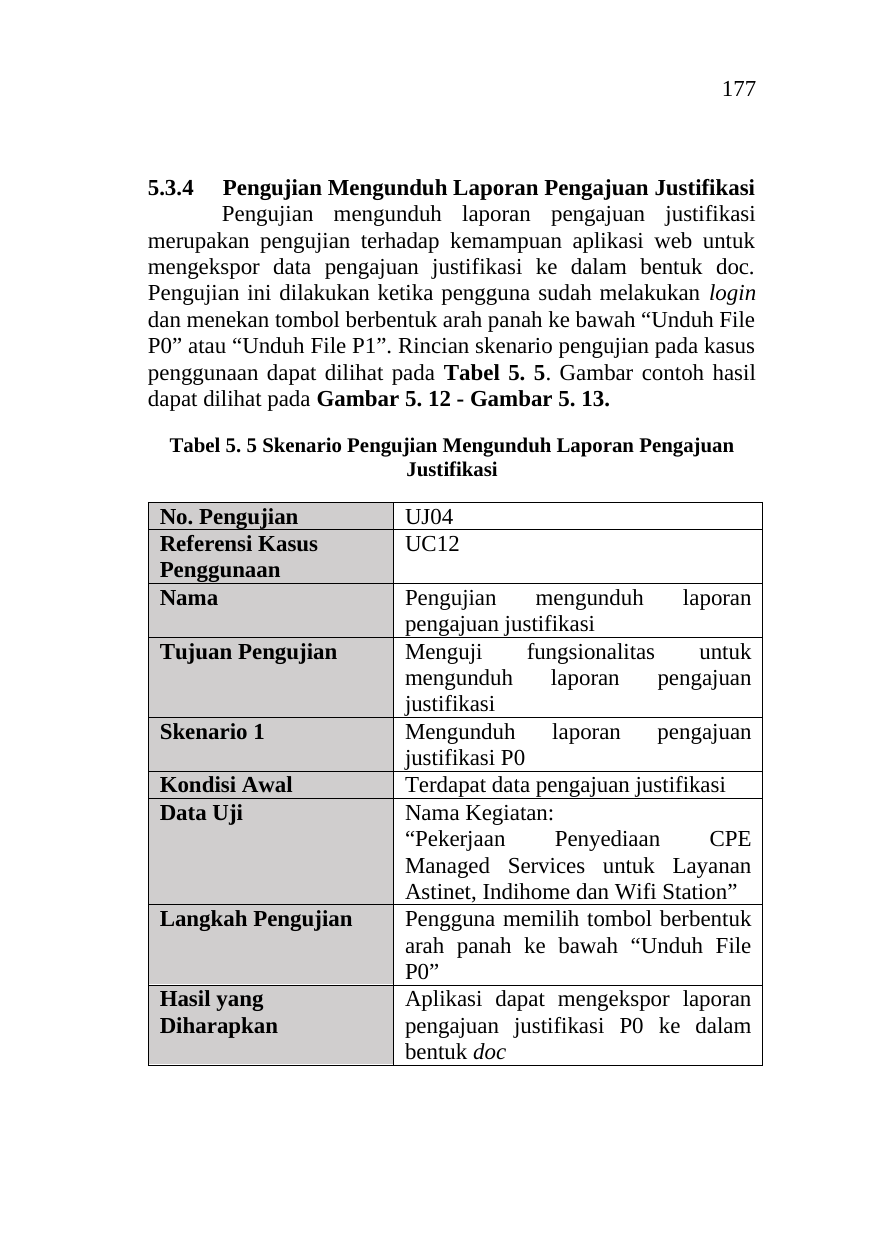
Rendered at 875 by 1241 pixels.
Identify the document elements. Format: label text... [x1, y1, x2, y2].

text Pengujian mengunduh laporan pengajuan justifikasi merupakan pengujian terhadap kemampuan aplikasi web untuk mengekspor data pengajuan justifikasi ke dalam bentuk doc. Pengujian ini dilakukan ketika pengguna sudah melakukan login dan menekan tombol berbentuk arah panah ke bawah “Unduh File P0” atau “Unduh File P1”. Rincian skenario pengujian pada kasus penggunaan dapat dilihat pada Tabel 5. 5. Gambar contoh hasil dapat dilihat pada Gambar 5. 12 - Gambar 5. 13. [148, 200, 756, 411]
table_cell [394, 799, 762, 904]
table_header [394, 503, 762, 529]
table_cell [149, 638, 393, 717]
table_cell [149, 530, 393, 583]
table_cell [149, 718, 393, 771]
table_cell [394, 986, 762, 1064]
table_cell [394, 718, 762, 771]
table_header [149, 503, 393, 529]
subtitle Pengujian Mengunduh Laporan Pengajuan Justifikasi [148, 174, 756, 200]
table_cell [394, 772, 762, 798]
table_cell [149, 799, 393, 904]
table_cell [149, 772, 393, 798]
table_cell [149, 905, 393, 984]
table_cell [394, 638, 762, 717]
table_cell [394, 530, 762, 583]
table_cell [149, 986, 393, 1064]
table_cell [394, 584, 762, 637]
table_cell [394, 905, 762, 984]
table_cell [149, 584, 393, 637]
text Tabel 5. 5 Skenario Pengujian Mengunduh Laporan Pengajuan Justifikasi [148, 433, 756, 481]
